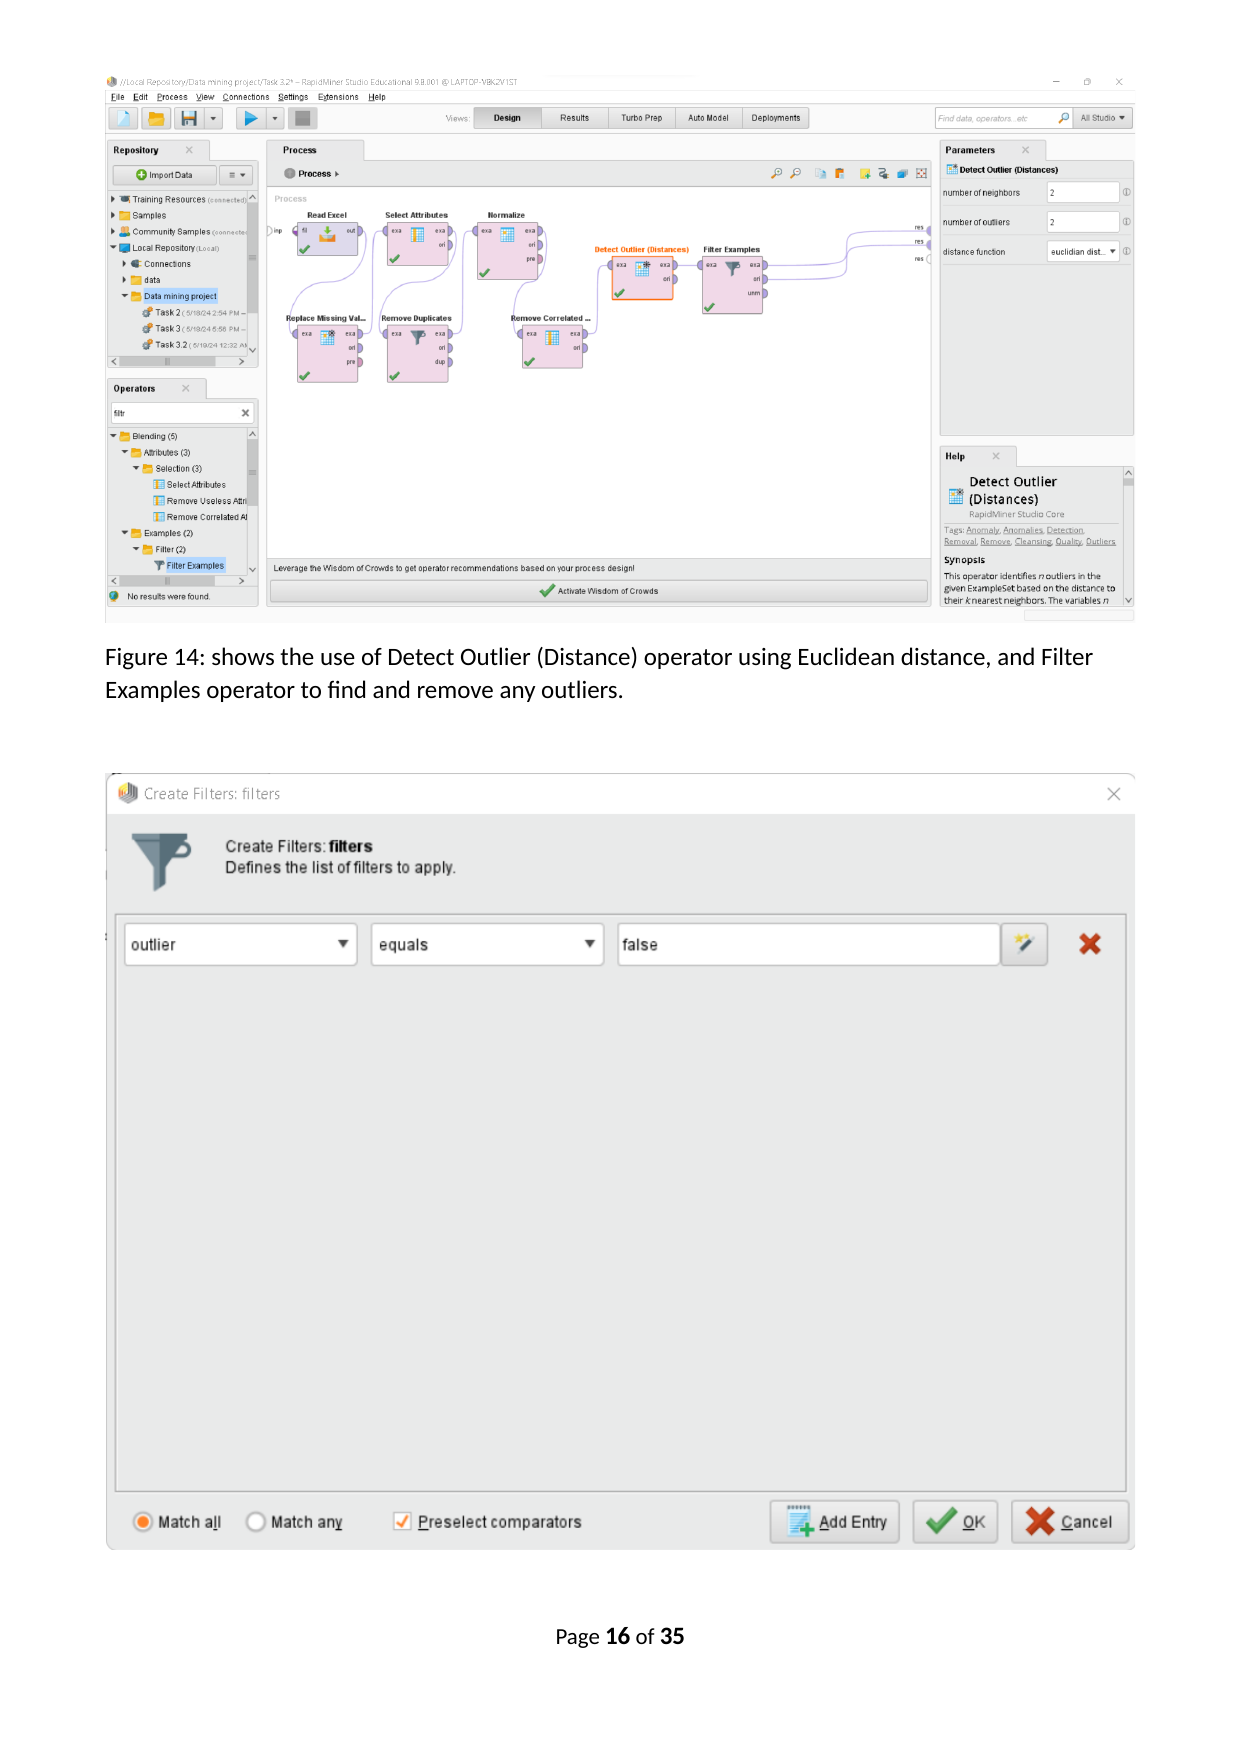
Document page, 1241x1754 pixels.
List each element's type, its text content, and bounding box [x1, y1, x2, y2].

picture [105, 773, 1136, 1550]
text Figure 14: shows the use of Detect Outlier (Distance) operator using Euclidean distance, and Filter Examples operator to find and remove any outliers. [105, 641, 1135, 704]
picture [105, 75, 1136, 623]
